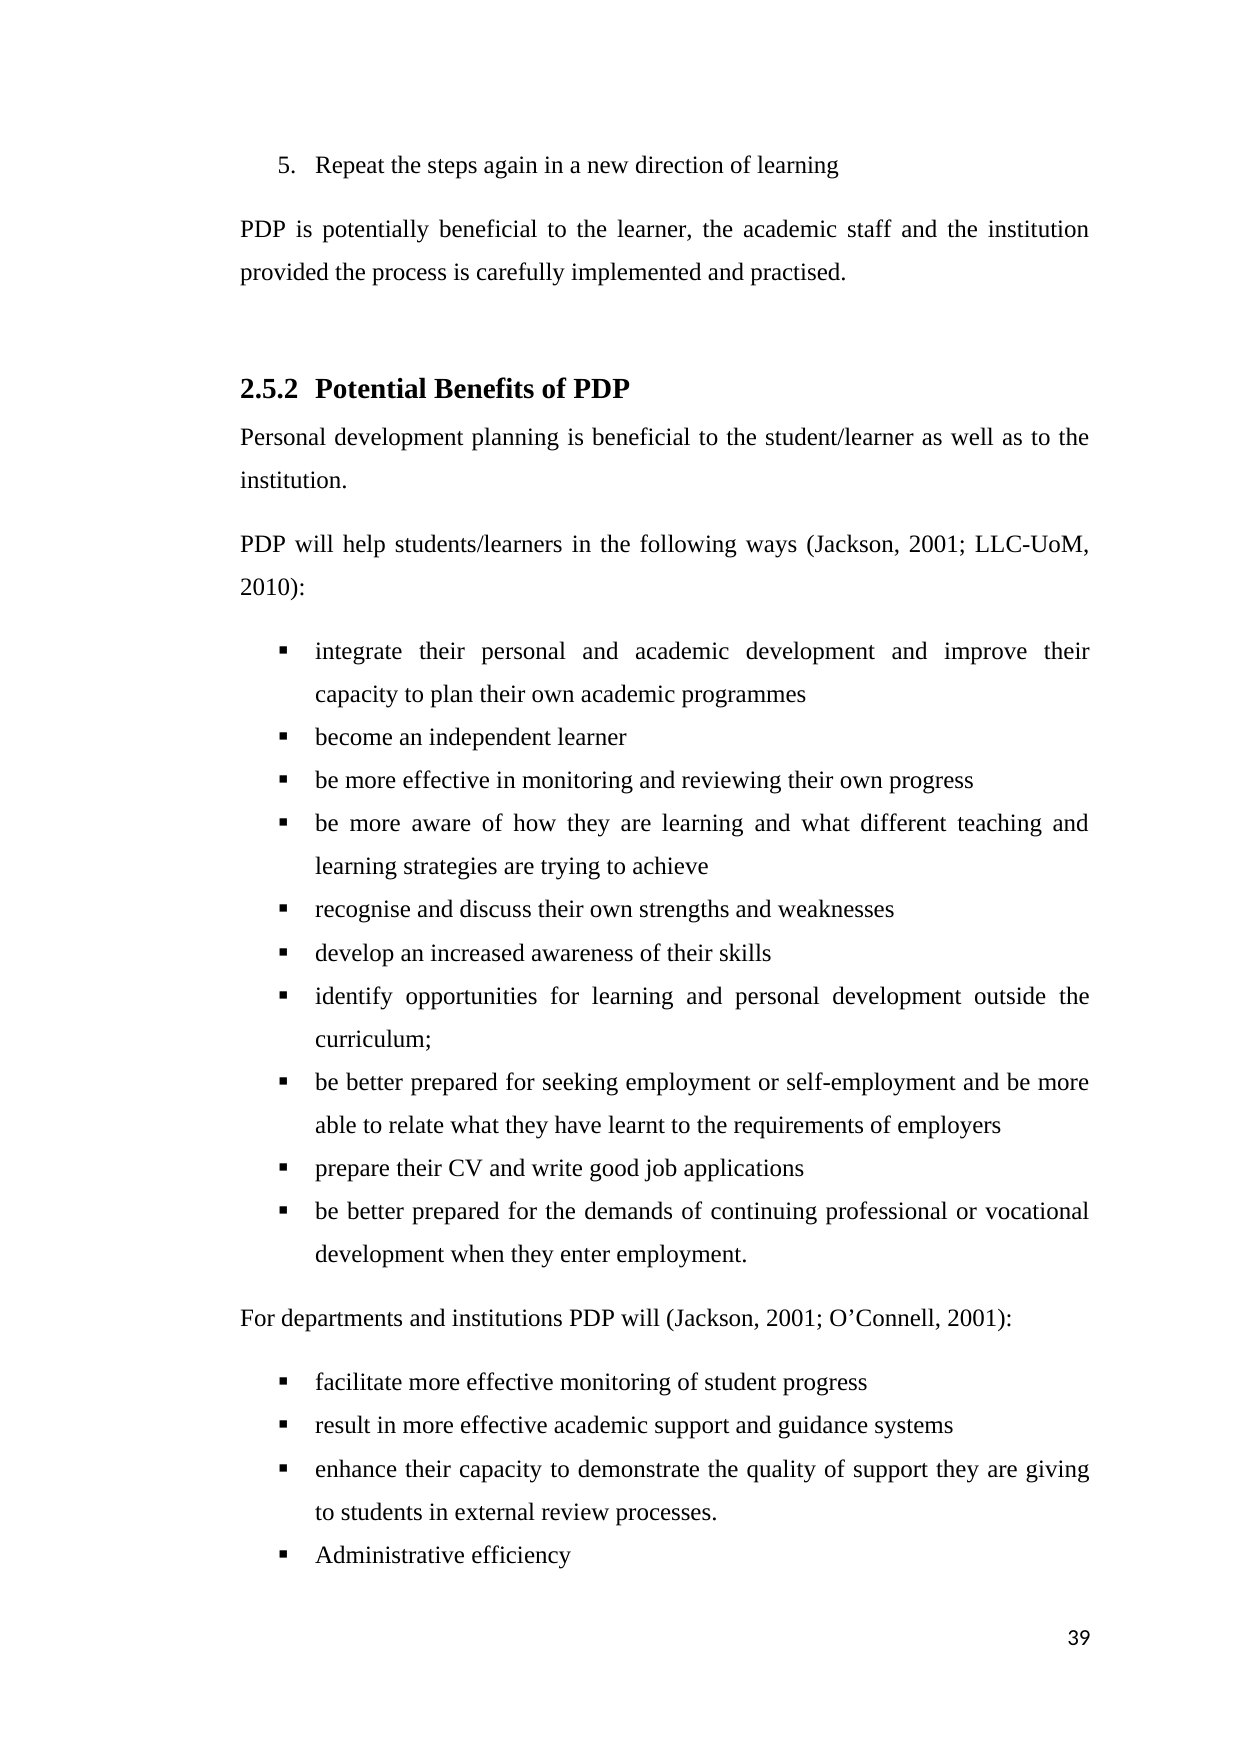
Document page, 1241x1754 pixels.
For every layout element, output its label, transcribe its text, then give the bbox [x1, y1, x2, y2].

text Personal development planning is beneficial to the student/learner as well as to the institution. [240, 422, 1090, 493]
list Administrative efficiency [277, 1540, 1090, 1569]
list integrate their personal and academic development and improve their capacity to plan their own academic programmes [277, 636, 1090, 708]
list be more aware of how they are learning and what different teaching and learning strategies are trying to achieve [277, 808, 1090, 880]
list enhance their capacity to demonstrate the quality of support they are giving to students in external review processes. [277, 1454, 1090, 1526]
list result in more effective academic support and guidance systems [277, 1411, 1090, 1439]
list identify opportunities for learning and personal development outside the curriculum; [277, 981, 1090, 1053]
list develop an increased awareness of their skills [277, 938, 1090, 966]
subtitle 2.5.2 Potential Benefits of PDP [240, 321, 1090, 405]
list be better prepared for seeking employment or self-employment and be more able to relate what they have learnt to the requirements of employers [277, 1067, 1090, 1139]
list Repeat the steps again in a new direction of learning [277, 150, 1090, 179]
list recognise and discuss their own strengths and weaknesses [277, 894, 1090, 923]
text PDP will help students/learners in the following ways (Jackson, 2001; LLC-UoM, 2010): [240, 529, 1090, 601]
text PDP is potentially beneficial to the learner, the academic staff and the institution provided the process is carefully implemented and practised. [240, 214, 1090, 286]
text For departments and institutions PDP will (Jackson, 2001; O’Connell, 2001): [240, 1303, 1090, 1332]
list become an independent learner [277, 722, 1090, 751]
list be better prepared for the demands of continuing professional or vocational development when they enter employment. [277, 1196, 1090, 1268]
list facilitate more effective monitoring of student progress [277, 1367, 1090, 1396]
list be more effective in monitoring and reviewing their own progress [277, 765, 1090, 794]
list prepare their CV and write good job applications [277, 1153, 1090, 1182]
